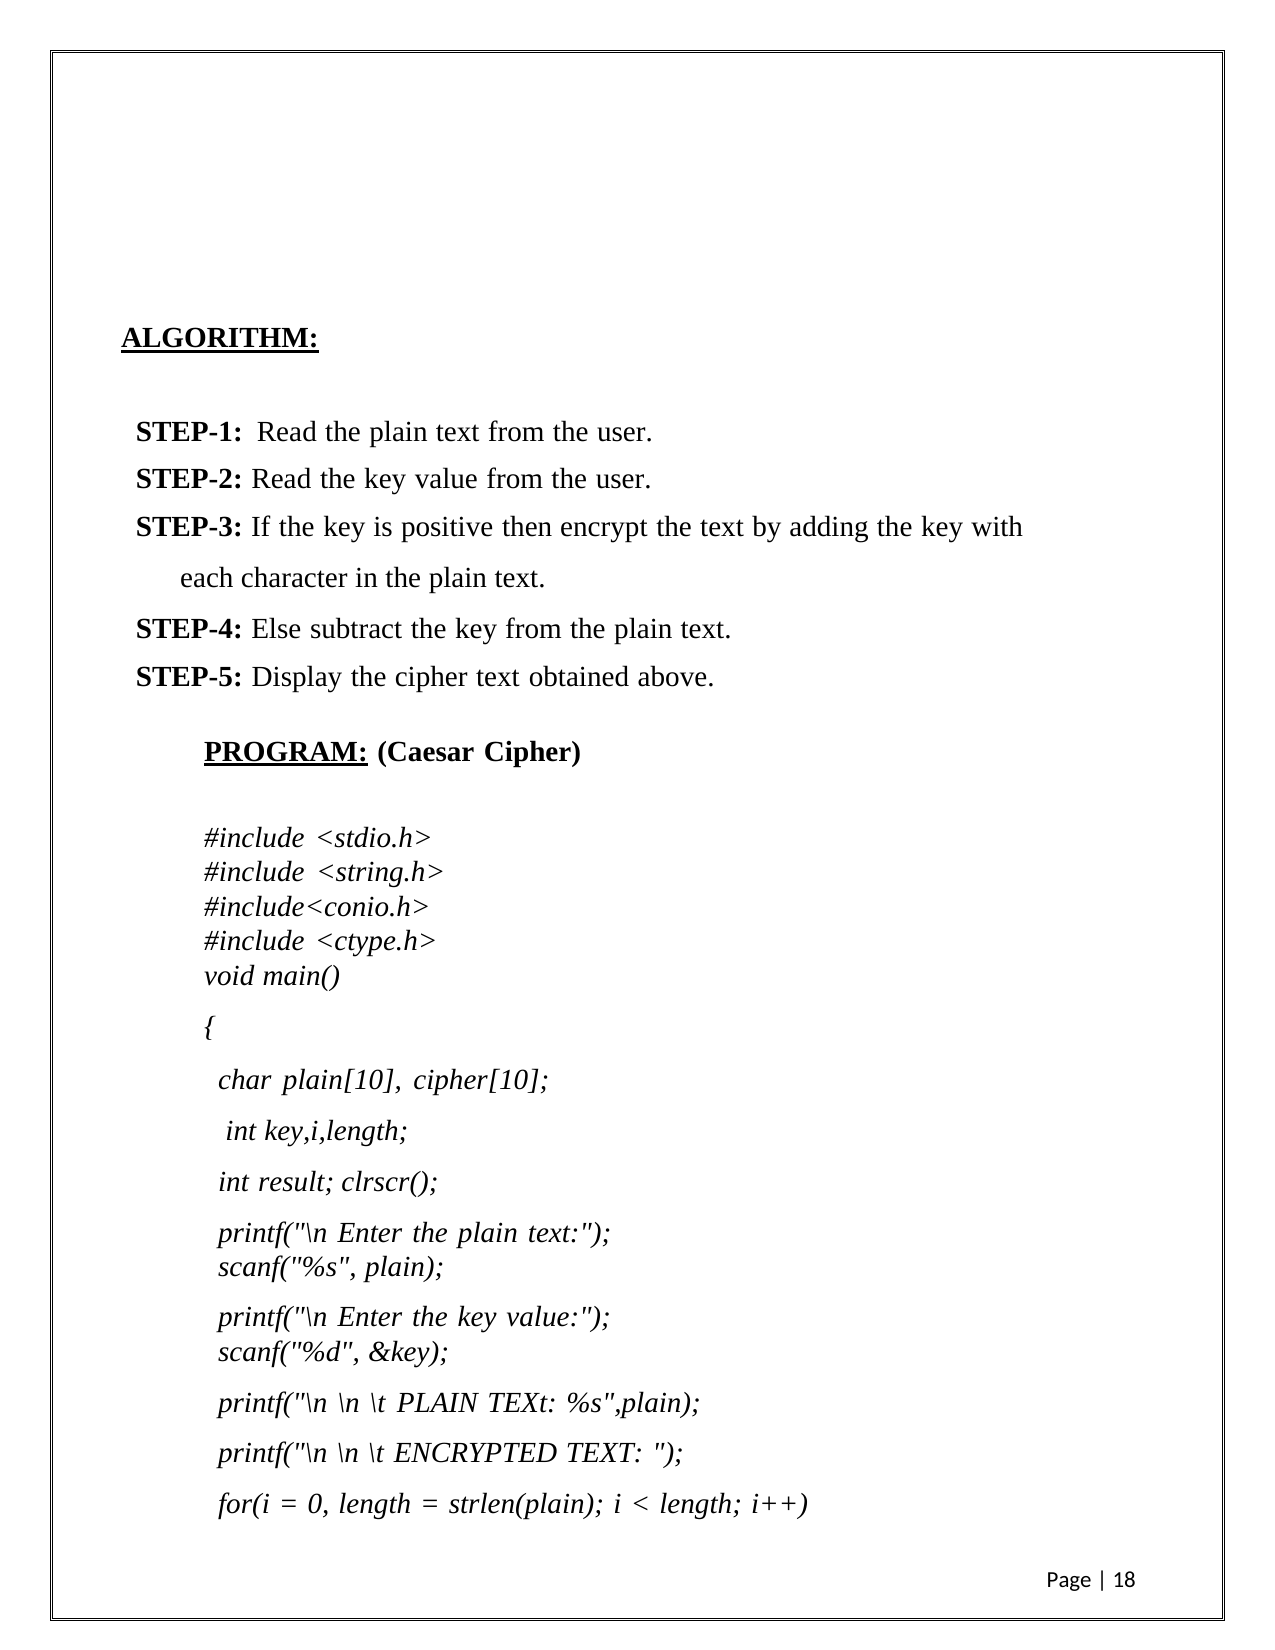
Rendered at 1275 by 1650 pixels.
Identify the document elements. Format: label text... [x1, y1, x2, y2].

text #include <stdio.h> #include <string.h> #include<conio.h> #include <ctype.h> void main() [204, 820, 473, 992]
text STEP-5: Display the cipher text obtained above. [136, 659, 1135, 693]
text printf("\n Enter the plain text:"); scanf("%s", plain); [218, 1215, 712, 1282]
text STEP-3: If the key is positive then encrypt the text by adding the key with each character in the plain text. [136, 509, 1056, 594]
text int result; clrscr(); [218, 1164, 473, 1198]
text printf("\n \n \t ENCRYPTED TEXT: "); [218, 1435, 903, 1469]
text for(i = 0, length = strlen(plain); i < length; i++) [218, 1486, 1135, 1519]
text printf("\n \n \t PLAIN TEXt: %s",plain); [218, 1385, 903, 1418]
text int key,i,length; [218, 1113, 599, 1147]
text char plain[10], cipher[10]; [218, 1062, 599, 1096]
text PROGRAM: (Caesar Cipher) [204, 734, 1135, 767]
text STEP-2: Read the key value from the user. [136, 461, 1135, 495]
text STEP-4: Else subtract the key from the plain text. [136, 612, 1135, 645]
text { [204, 1009, 1135, 1043]
text printf("\n Enter the key value:"); scanf("%d", &key); [218, 1299, 698, 1367]
text STEP-1: Read the plain text from the user. [136, 414, 1135, 447]
text ALGORITHM: [121, 320, 1135, 354]
